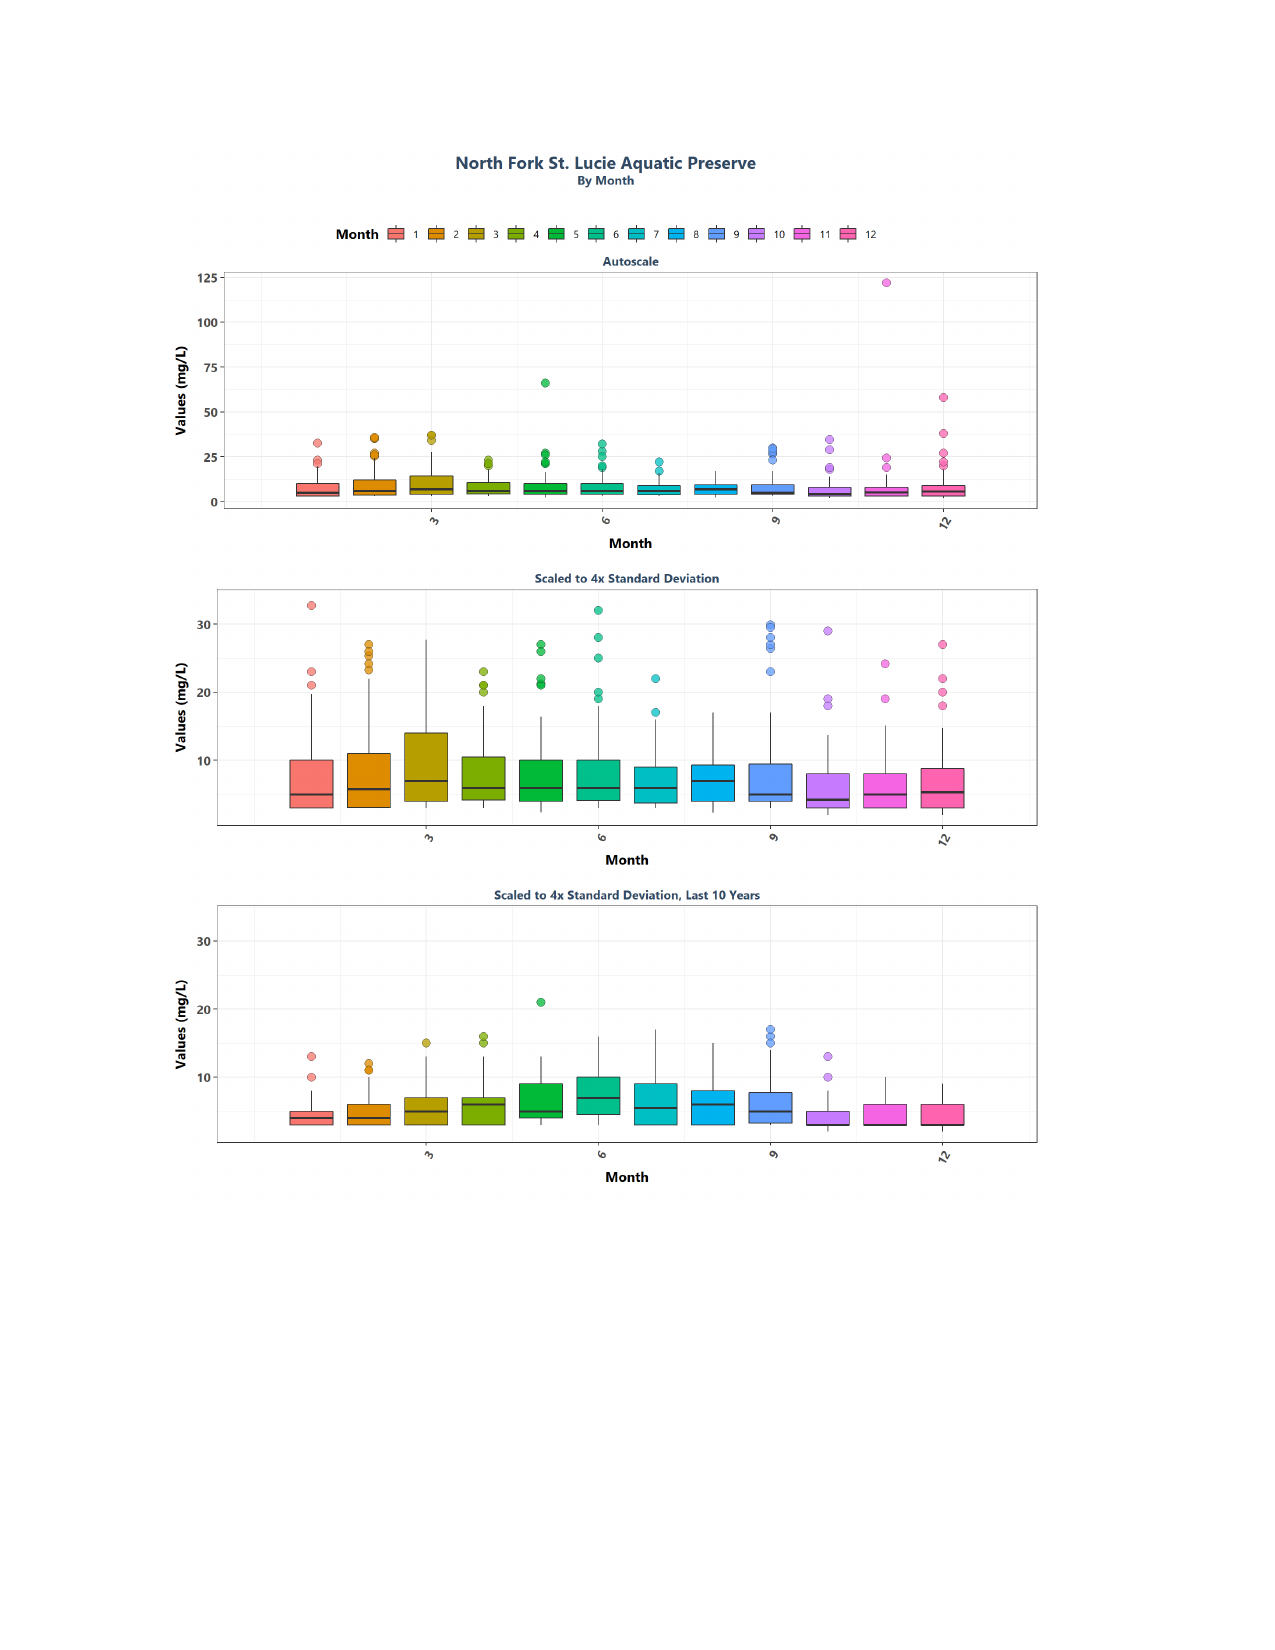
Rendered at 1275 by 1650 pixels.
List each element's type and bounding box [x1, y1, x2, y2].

picture [168, 150, 1044, 1200]
